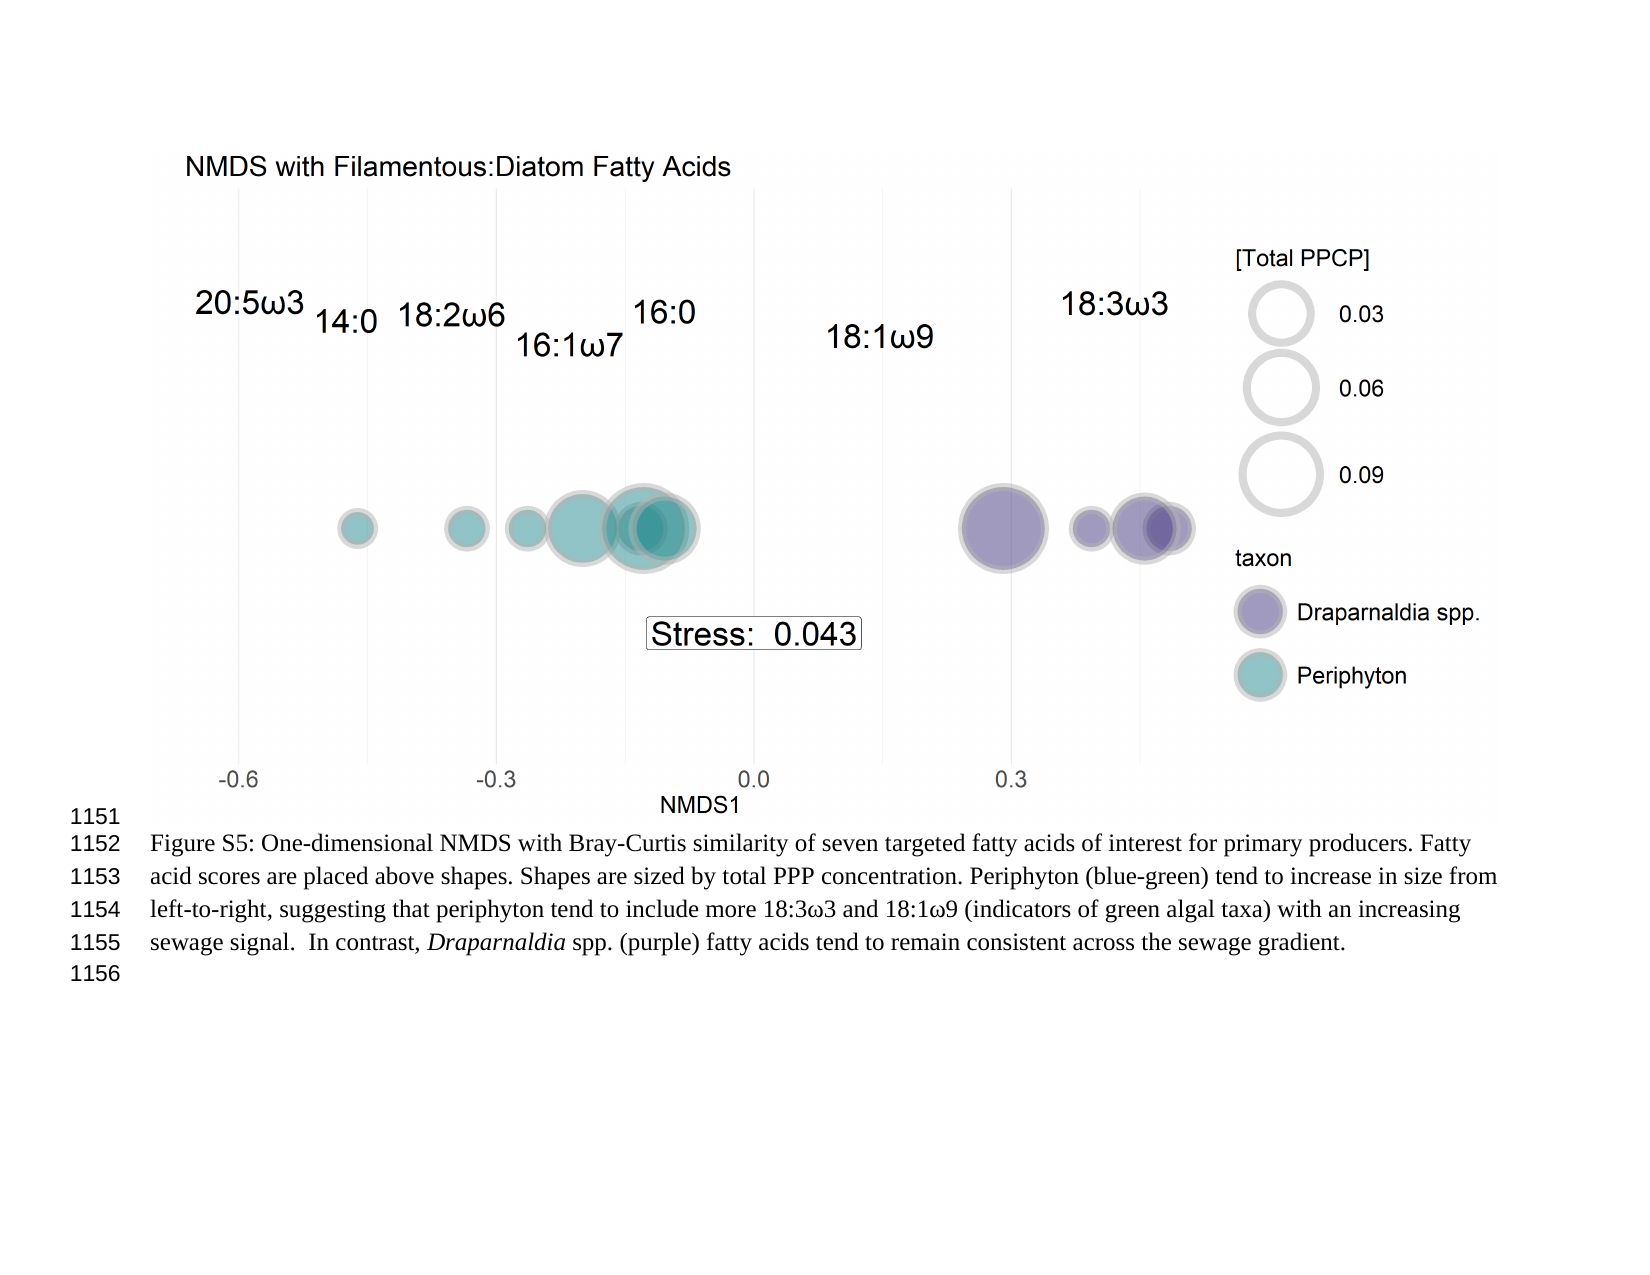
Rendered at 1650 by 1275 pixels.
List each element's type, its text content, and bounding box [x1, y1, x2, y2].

picture [150, 150, 1499, 824]
text Figure S5: One-dimensional NMDS with Bray-Curtis similarity of seven targeted fatty acids of interest for primary producers. Fatty acid scores are placed above shapes. Shapes are sized by total PPP concentration. Periphyton (blue-green) tend to increase in size from left-to-right, suggesting that periphyton tend to include more 18:3ω3 and 18:1ω9 (indicators of green algal taxa) with an increasing sewage signal. In contrast, Draparnaldia spp. (purple) fatty acids tend to remain consistent across the sewage gradient. [150, 828, 1500, 956]
